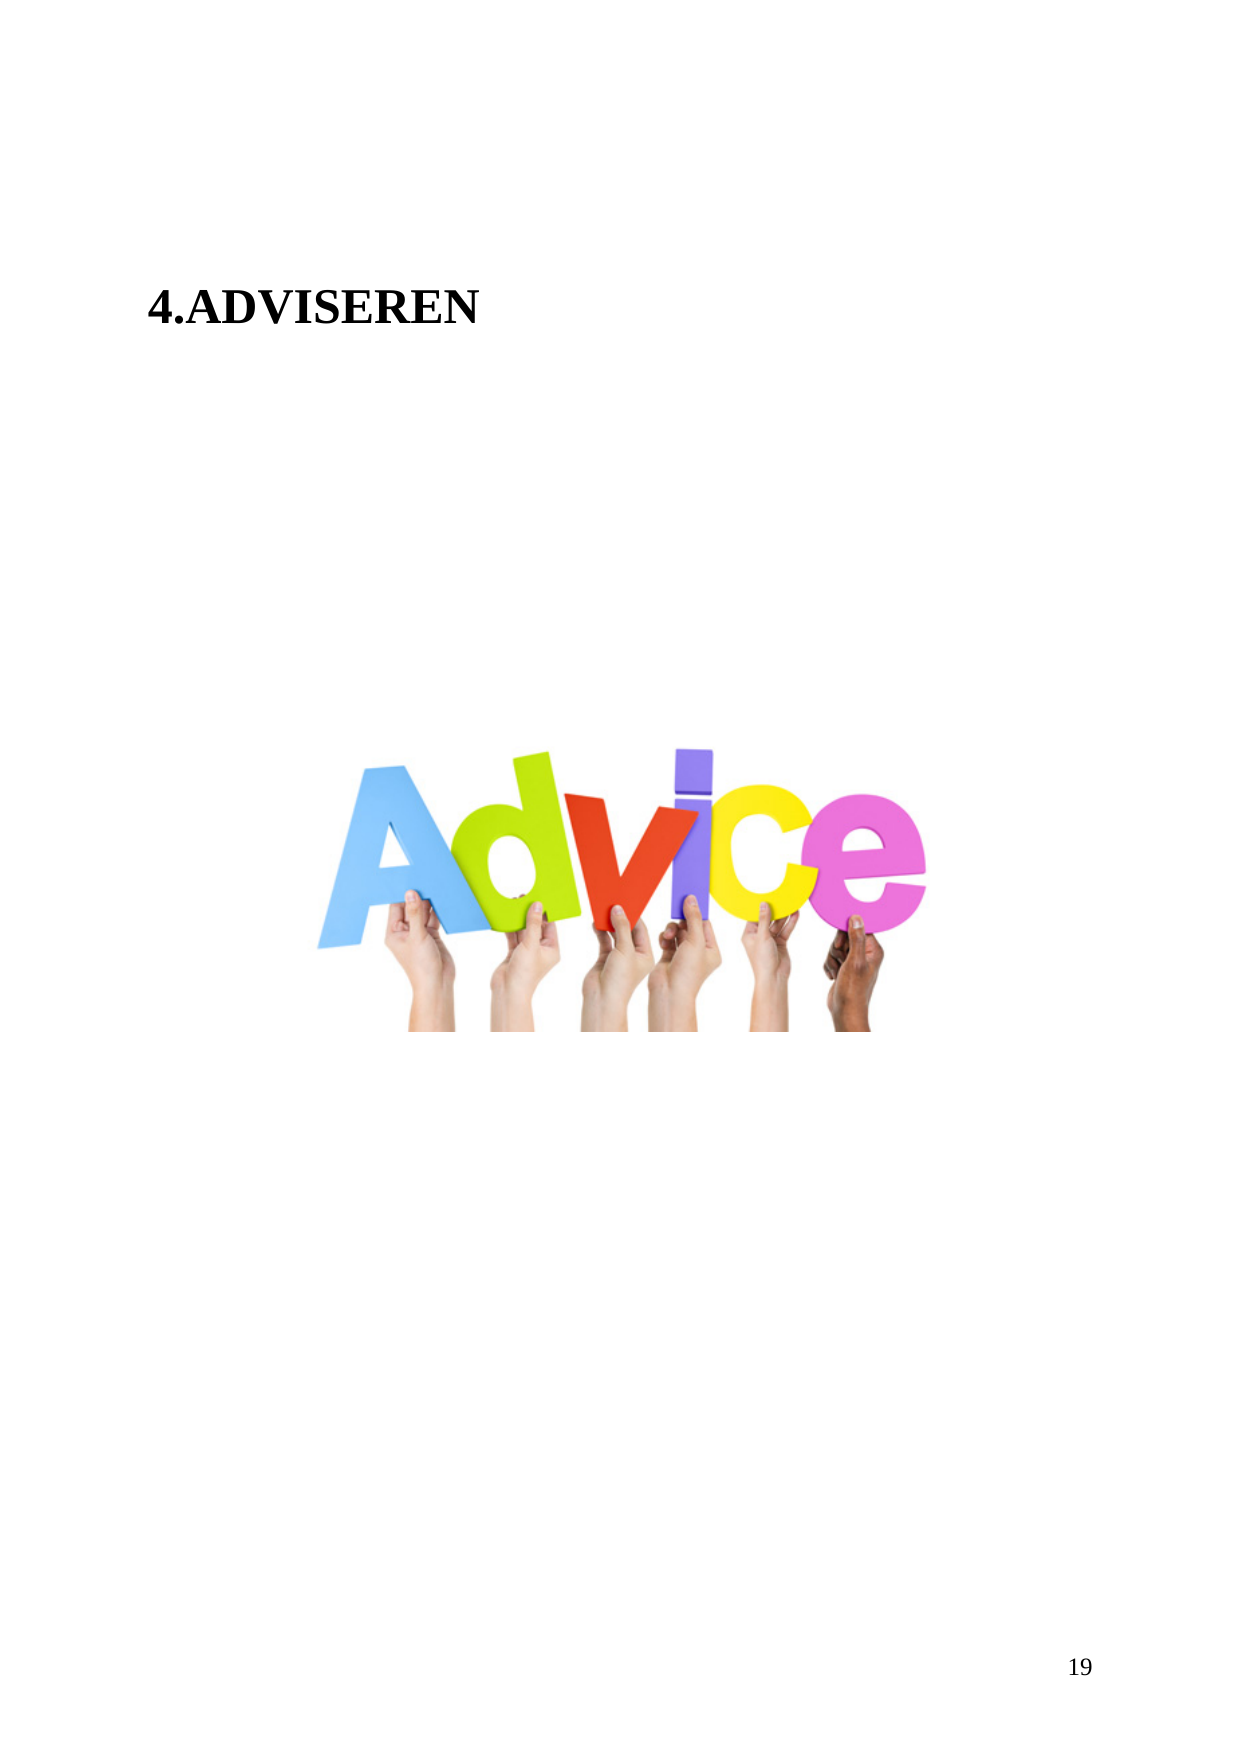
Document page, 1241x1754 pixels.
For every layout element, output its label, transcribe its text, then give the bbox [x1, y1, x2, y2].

picture [147, 737, 1092, 1032]
text 4.ADVISEREN [148, 277, 1093, 334]
